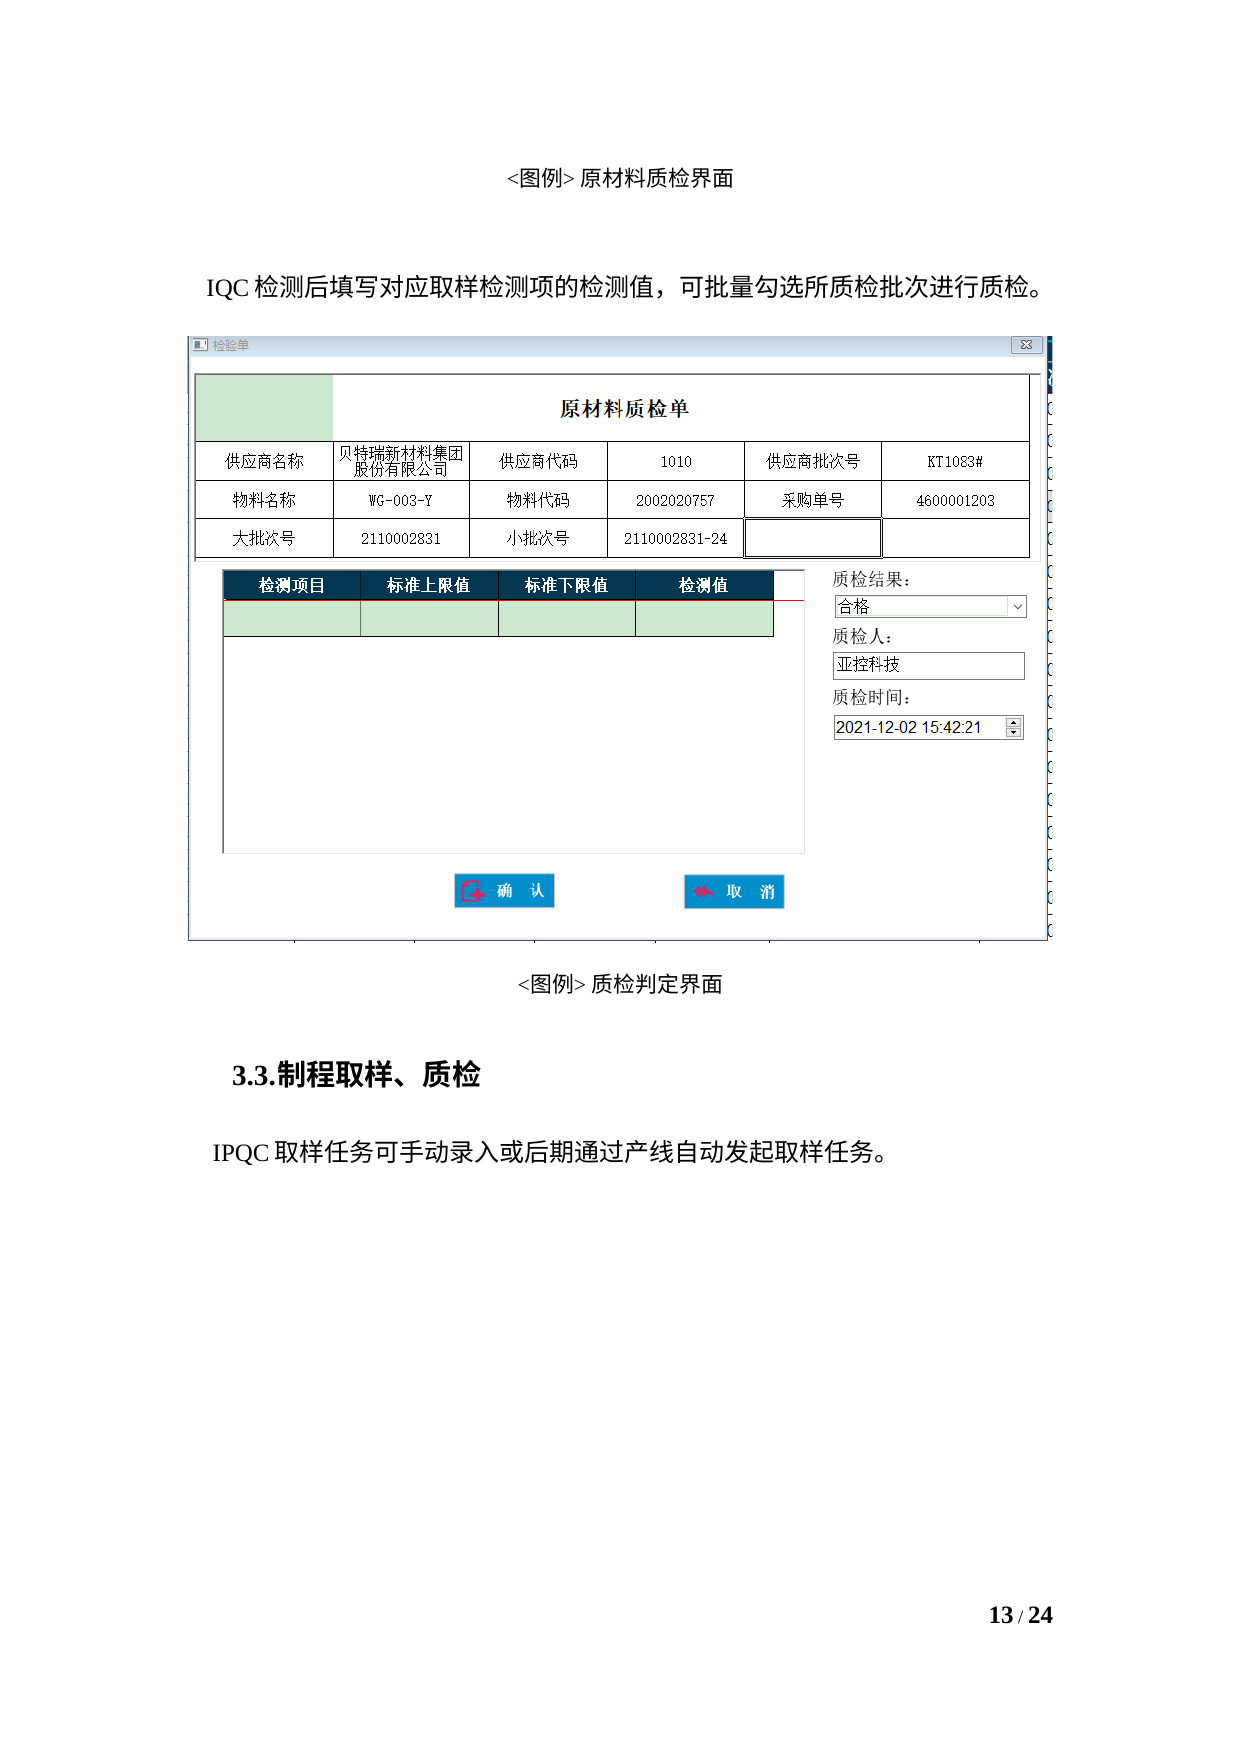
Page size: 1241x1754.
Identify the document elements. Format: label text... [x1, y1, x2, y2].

subtitle 制程取样、质检 [232, 1040, 1053, 1105]
text <图例> 质检判定界面 [187, 967, 1053, 999]
picture [187, 336, 1053, 943]
text IQC检测后填写对应取样检测项的检测值，可批量勾选所质检批次进行质检。 [187, 253, 1053, 318]
text IPQC取样任务可手动录入或后期通过产线自动发起取样任务。 [187, 1118, 1053, 1183]
text <图例> 原材料质检界面 [187, 160, 1053, 193]
